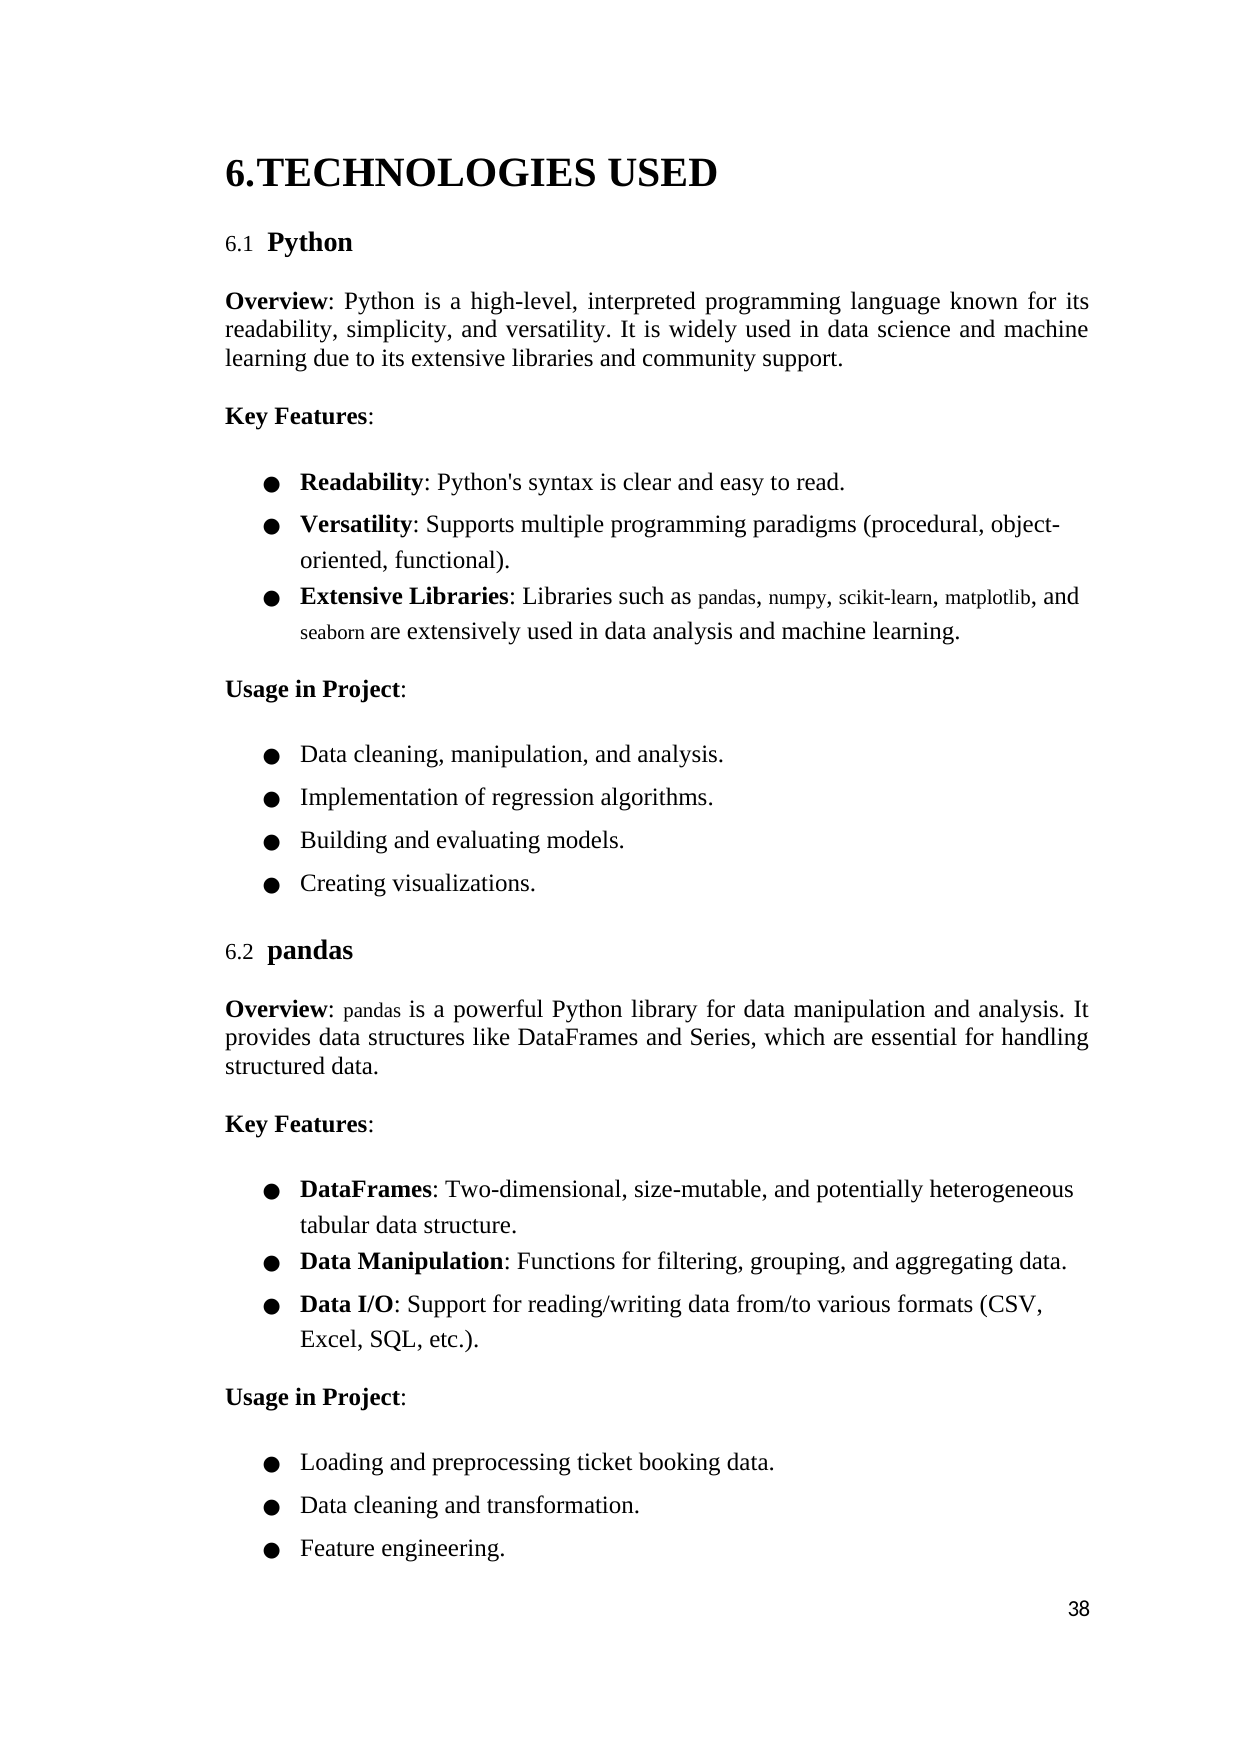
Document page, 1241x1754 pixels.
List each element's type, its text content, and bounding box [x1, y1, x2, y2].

list Building and evaluating models. [262, 817, 1211, 860]
list Feature engineering. [262, 1525, 1211, 1568]
list Data cleaning and transformation. [262, 1482, 1211, 1525]
text Overview: Python is a high-level, interpreted programming language known for its readability, simplicity, and versatility. It is widely used in data science and machine learning due to its extensive libraries and community support. [225, 286, 1090, 372]
list Creating visualizations. [262, 860, 1211, 903]
text seaborn are extensively used in data analysis and machine learning. [300, 616, 1211, 645]
list Versatility: Supports multiple programming paradigms (procedural, object- oriented, functional). [262, 502, 1091, 573]
list pandas [225, 933, 1211, 965]
list Data I/O: Support for reading/writing data from/to various formats (CSV, Excel, SQL, etc.). [262, 1281, 1090, 1353]
list Extensive Libraries: Libraries such as pandas, numpy, scikit-learn, matplotlib, and [262, 573, 1211, 616]
list Data cleaning, manipulation, and analysis. [262, 732, 1211, 775]
text Key Features: [225, 401, 1211, 430]
subtitle TECHNOLOGIES USED [225, 148, 1211, 196]
list Data Manipulation: Functions for filtering, grouping, and aggregating data. [262, 1238, 1211, 1281]
list DataFrames: Two-dimensional, size-mutable, and potentially heterogeneous tabular data structure. [262, 1167, 1091, 1238]
list Implementation of regression algorithms. [262, 775, 1211, 817]
text Key Features: [225, 1109, 1211, 1138]
text Usage in Project: [225, 674, 1211, 703]
list Loading and preprocessing ticket booking data. [262, 1440, 1211, 1482]
list Readability: Python's syntax is clear and easy to read. [262, 459, 1211, 502]
text Overview: pandas is a powerful Python library for data manipulation and analysis. It provides data structures like DataFrames and Series, which are essential for handling structured data. [225, 994, 1090, 1080]
text Usage in Project: [225, 1382, 1211, 1410]
list Python [225, 225, 1211, 257]
